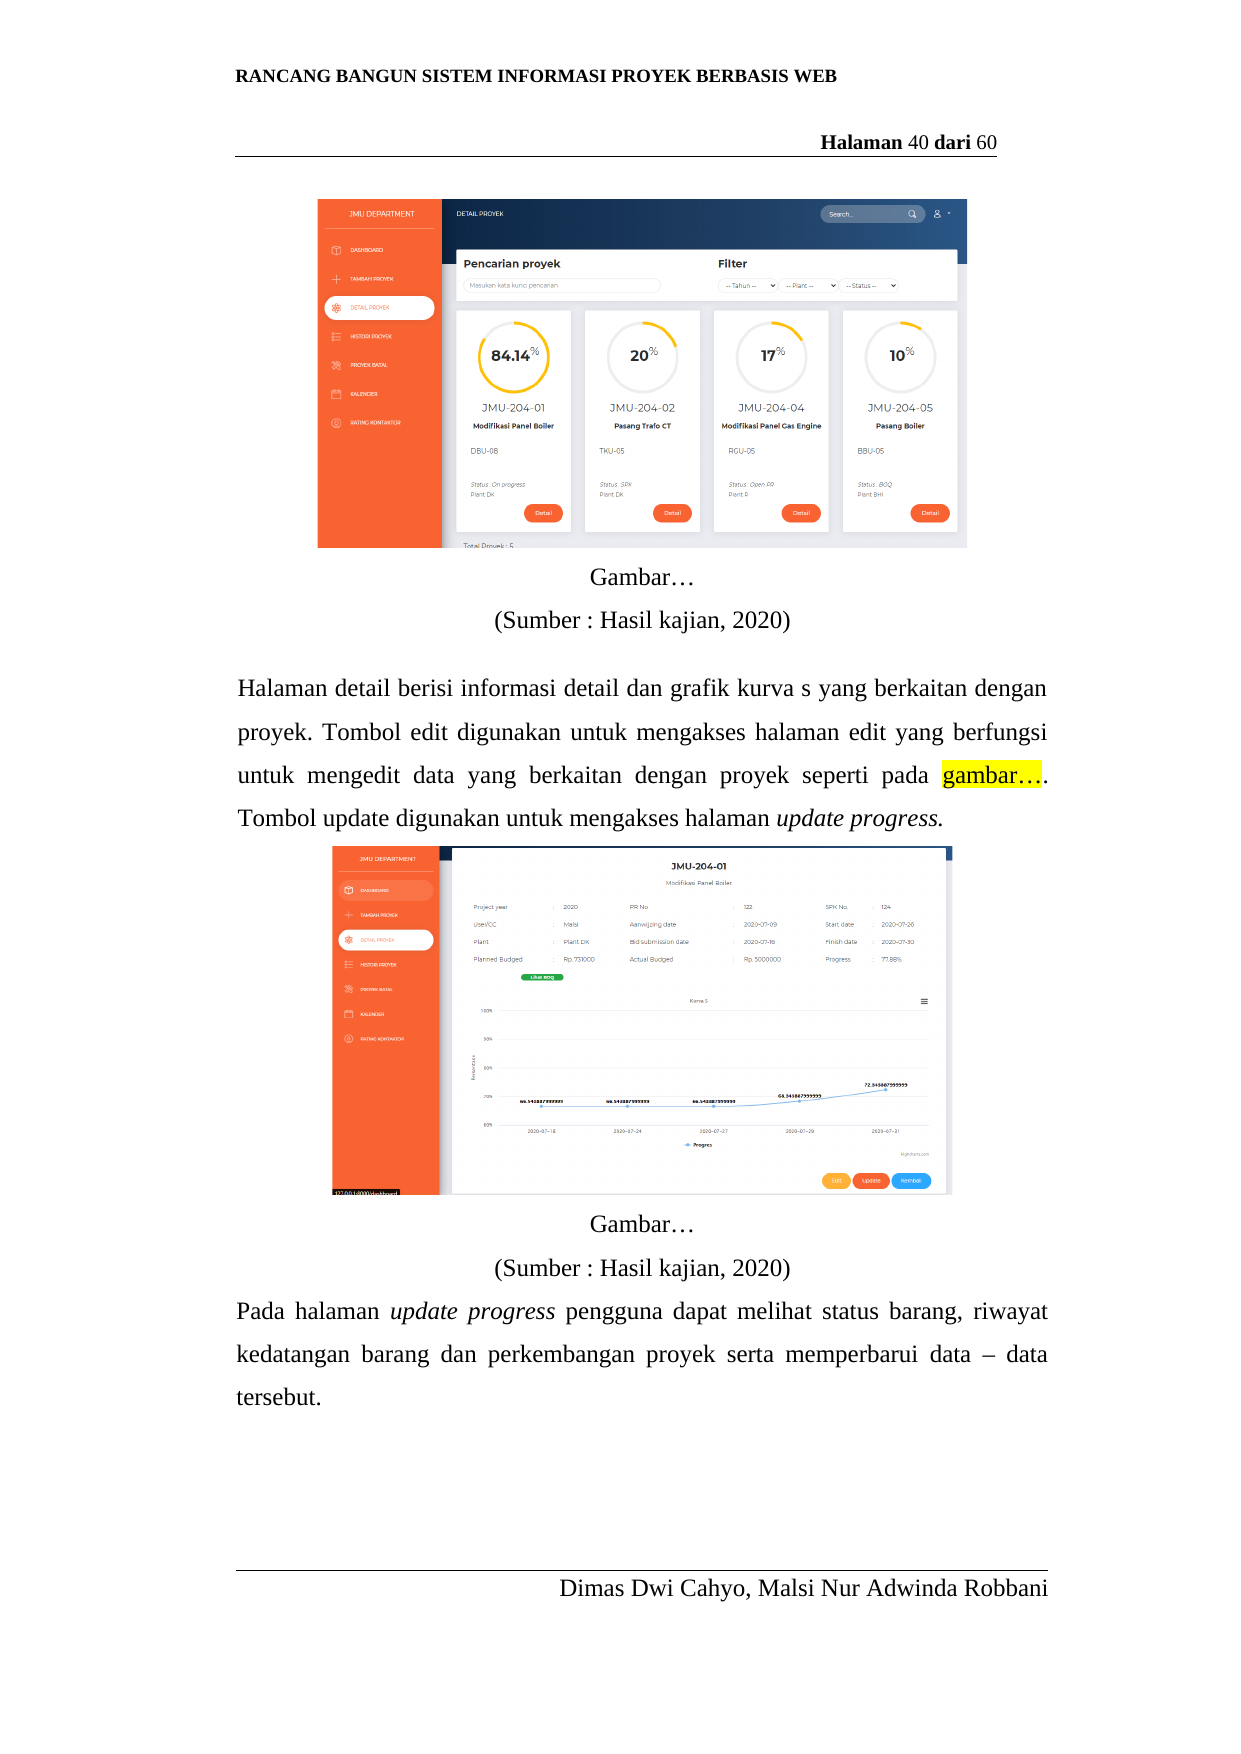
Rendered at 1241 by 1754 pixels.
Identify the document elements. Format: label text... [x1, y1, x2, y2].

text Gambar… [236, 1209, 1048, 1238]
text Pada halaman update progress pengguna dapat melihat status barang, riwayat kedatangan barang dan perkembangan proyek serta memperbarui data – data tersebut. [236, 1296, 1048, 1411]
text (Sumber : Hasil kajian, 2020) [236, 1253, 1048, 1281]
text Halaman detail berisi informasi detail dan grafik kurva s yang berkaitan dengan proyek. Tombol edit digunakan untuk mengakses halaman edit yang berfungsi untuk mengedit data yang berkaitan dengan proyek seperti pada gambar…. Tombol update digunakan untuk mengakses halaman update progress. [237, 673, 1048, 832]
text Gambar… [236, 562, 1048, 591]
picture [332, 846, 953, 1195]
picture [317, 199, 968, 548]
text (Sumber : Hasil kajian, 2020) [236, 605, 1048, 634]
